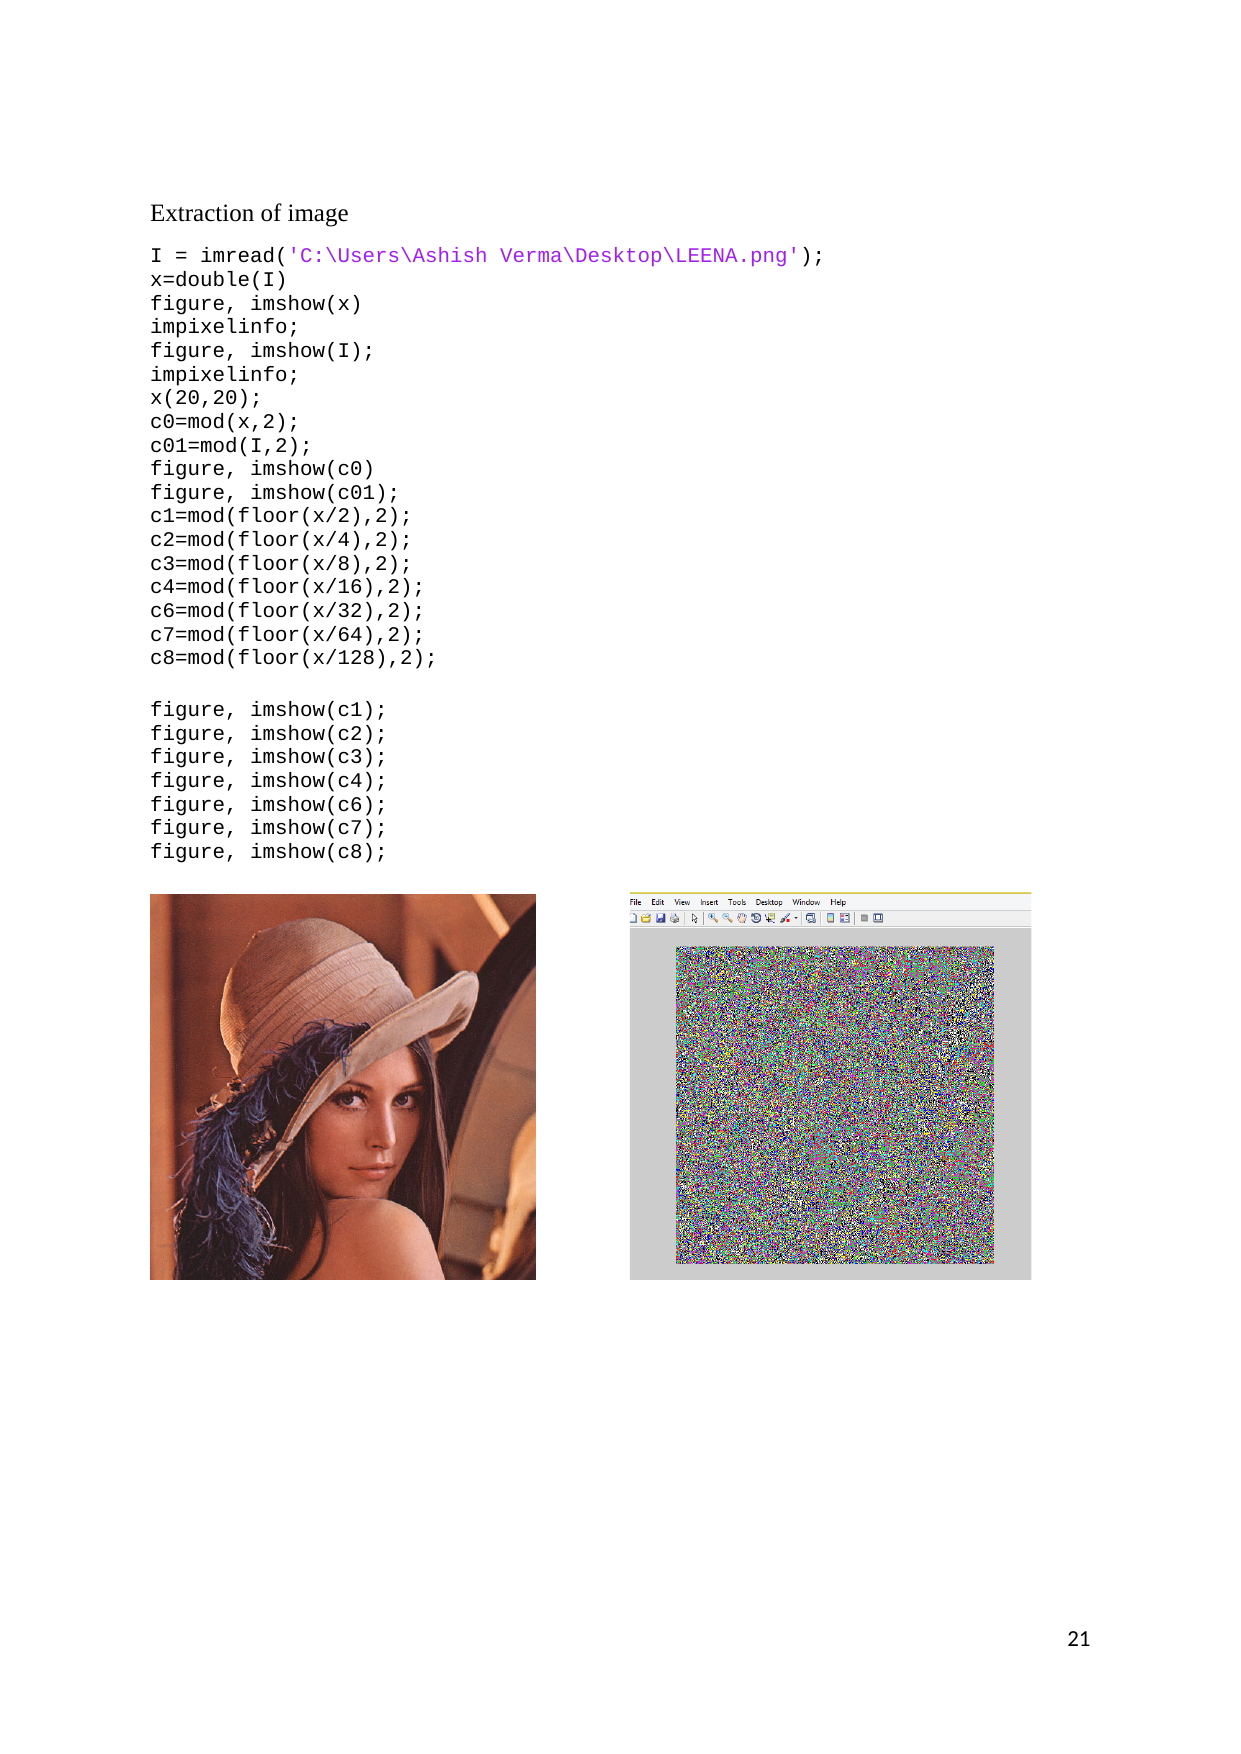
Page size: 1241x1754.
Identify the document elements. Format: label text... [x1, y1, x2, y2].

text Extraction of image [150, 198, 1090, 226]
text figure, imshow(c0) [150, 458, 1090, 482]
text c7=mod(floor(x/64),2); [150, 624, 1090, 647]
text c2=mod(floor(x/4),2); [150, 529, 1090, 553]
text figure, imshow(c6); [150, 794, 1090, 817]
text impixelinfo; [150, 364, 1090, 387]
text c3=mod(floor(x/8),2); [150, 553, 1090, 576]
text c0=mod(x,2); [150, 411, 1090, 434]
text c4=mod(floor(x/16),2); [150, 576, 1090, 600]
text figure, imshow(c2); [150, 723, 1090, 746]
text x(20,20); [150, 387, 1090, 411]
picture [150, 894, 536, 1280]
text figure, imshow(c4); [150, 770, 1090, 794]
text figure, imshow(c7); [150, 817, 1090, 841]
text figure, imshow(c1); [150, 699, 1090, 723]
text figure, imshow(c01); [150, 482, 1090, 506]
text c01=mod(I,2); [150, 434, 1090, 458]
text c8=mod(floor(x/128),2); [150, 647, 1090, 671]
text x=double(I) [150, 269, 1090, 293]
text figure, imshow(c8); [150, 841, 1090, 864]
text c1=mod(floor(x/2),2); [150, 506, 1090, 529]
text figure, imshow(x) [150, 293, 1090, 316]
text figure, imshow(c3); [150, 746, 1090, 770]
text impixelinfo; [150, 316, 1090, 340]
text figure, imshow(I); [150, 340, 1090, 364]
text I = imread('C:\Users\Ashish Verma\Desktop\LEENA.png'); [150, 245, 1090, 269]
picture [629, 892, 1032, 1280]
text c6=mod(floor(x/32),2); [150, 600, 1090, 624]
